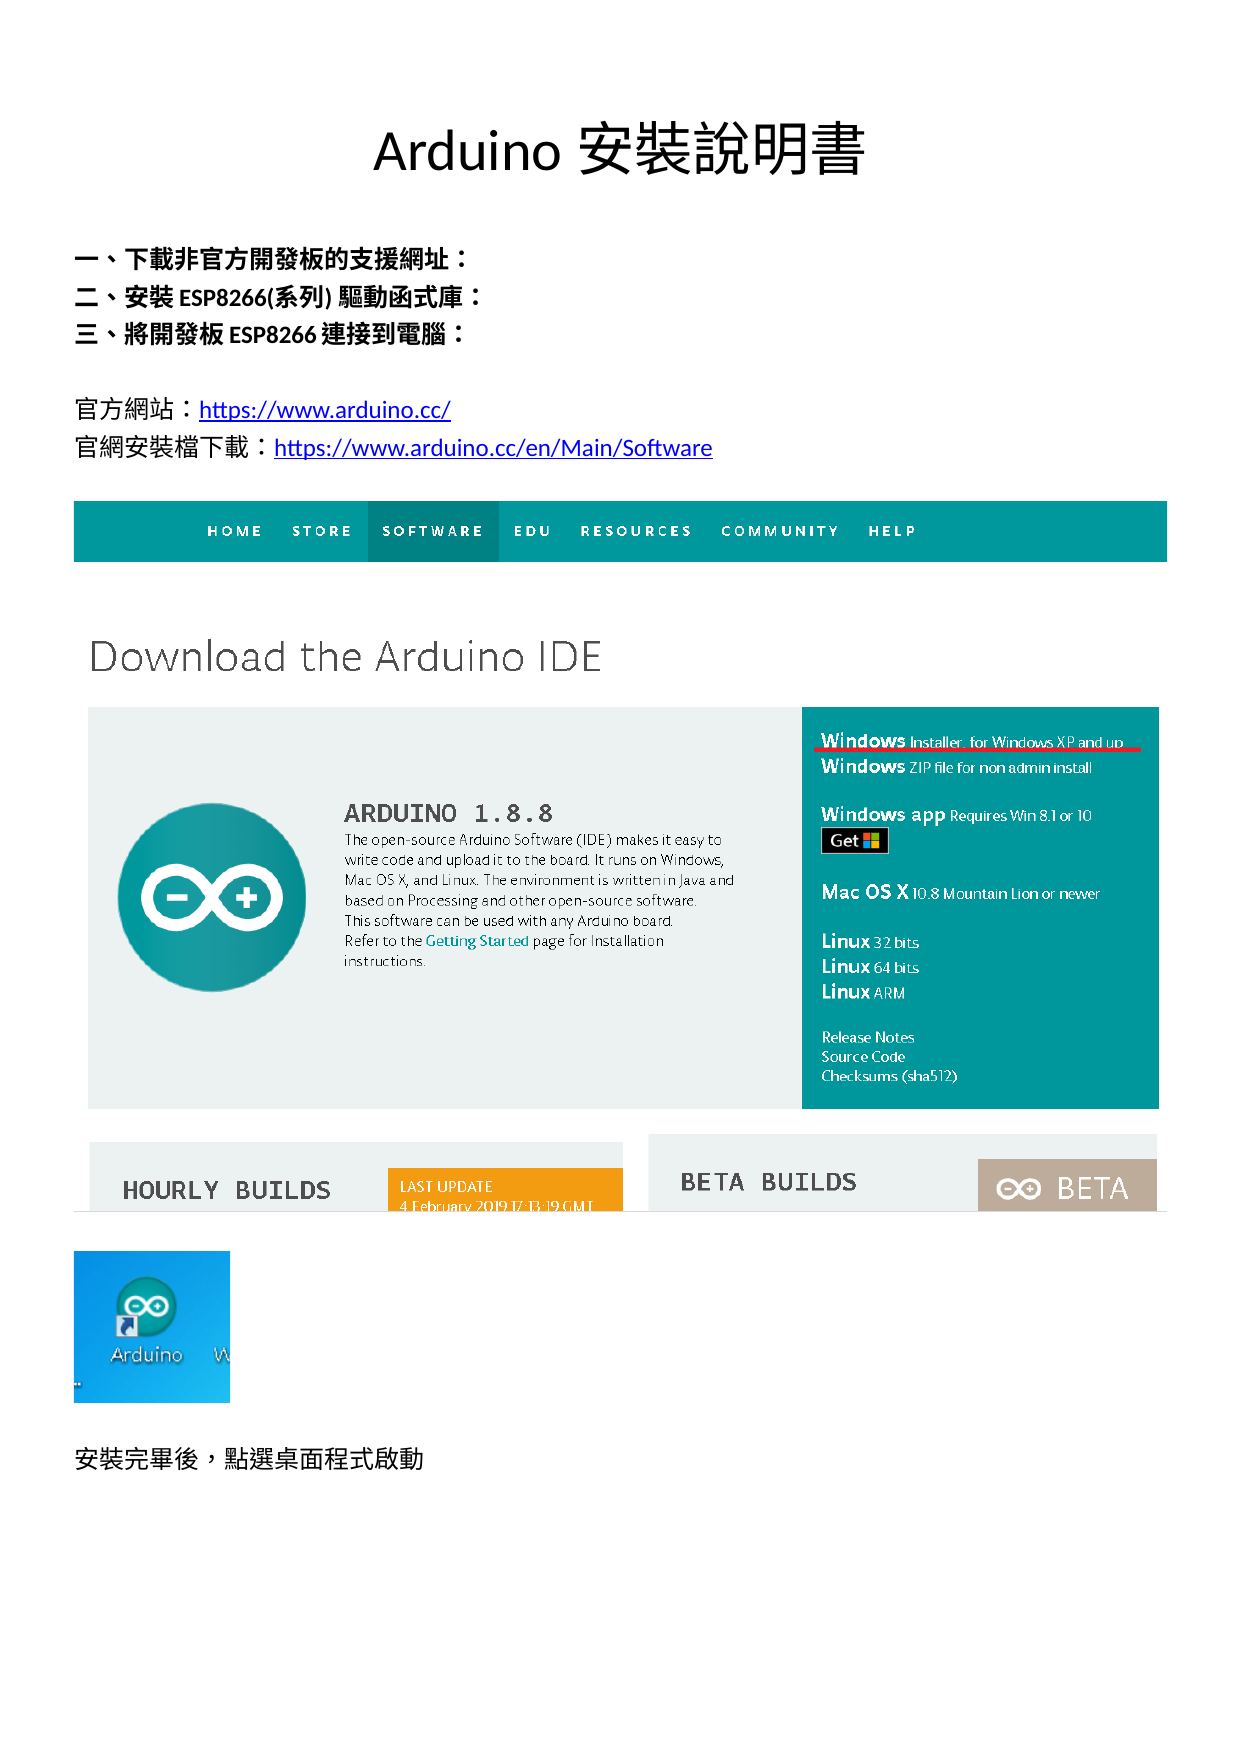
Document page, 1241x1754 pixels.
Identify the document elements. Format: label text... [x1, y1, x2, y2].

text 三、將開發板ESP8266連接到電腦： [74, 314, 1167, 351]
text 二、安裝ESP8266(系列) 驅動函式庫： [74, 276, 1167, 314]
picture [159, 1319, 231, 1403]
text 官方網站：https://www.arduino.cc/ [74, 389, 1167, 426]
picture [116, 1277, 175, 1337]
text 官網安裝檔下載：https://www.arduino.cc/en/Main/Software [74, 426, 1167, 464]
text 一、下載非官方開發板的支援網址： [74, 239, 1167, 276]
picture [73, 1251, 181, 1335]
picture [73, 1343, 78, 1354]
text 安裝完畢後，點選桌面程式啟動 [74, 1439, 1167, 1476]
picture [73, 501, 1168, 1212]
text Arduino 安裝說明書 [74, 89, 1167, 201]
